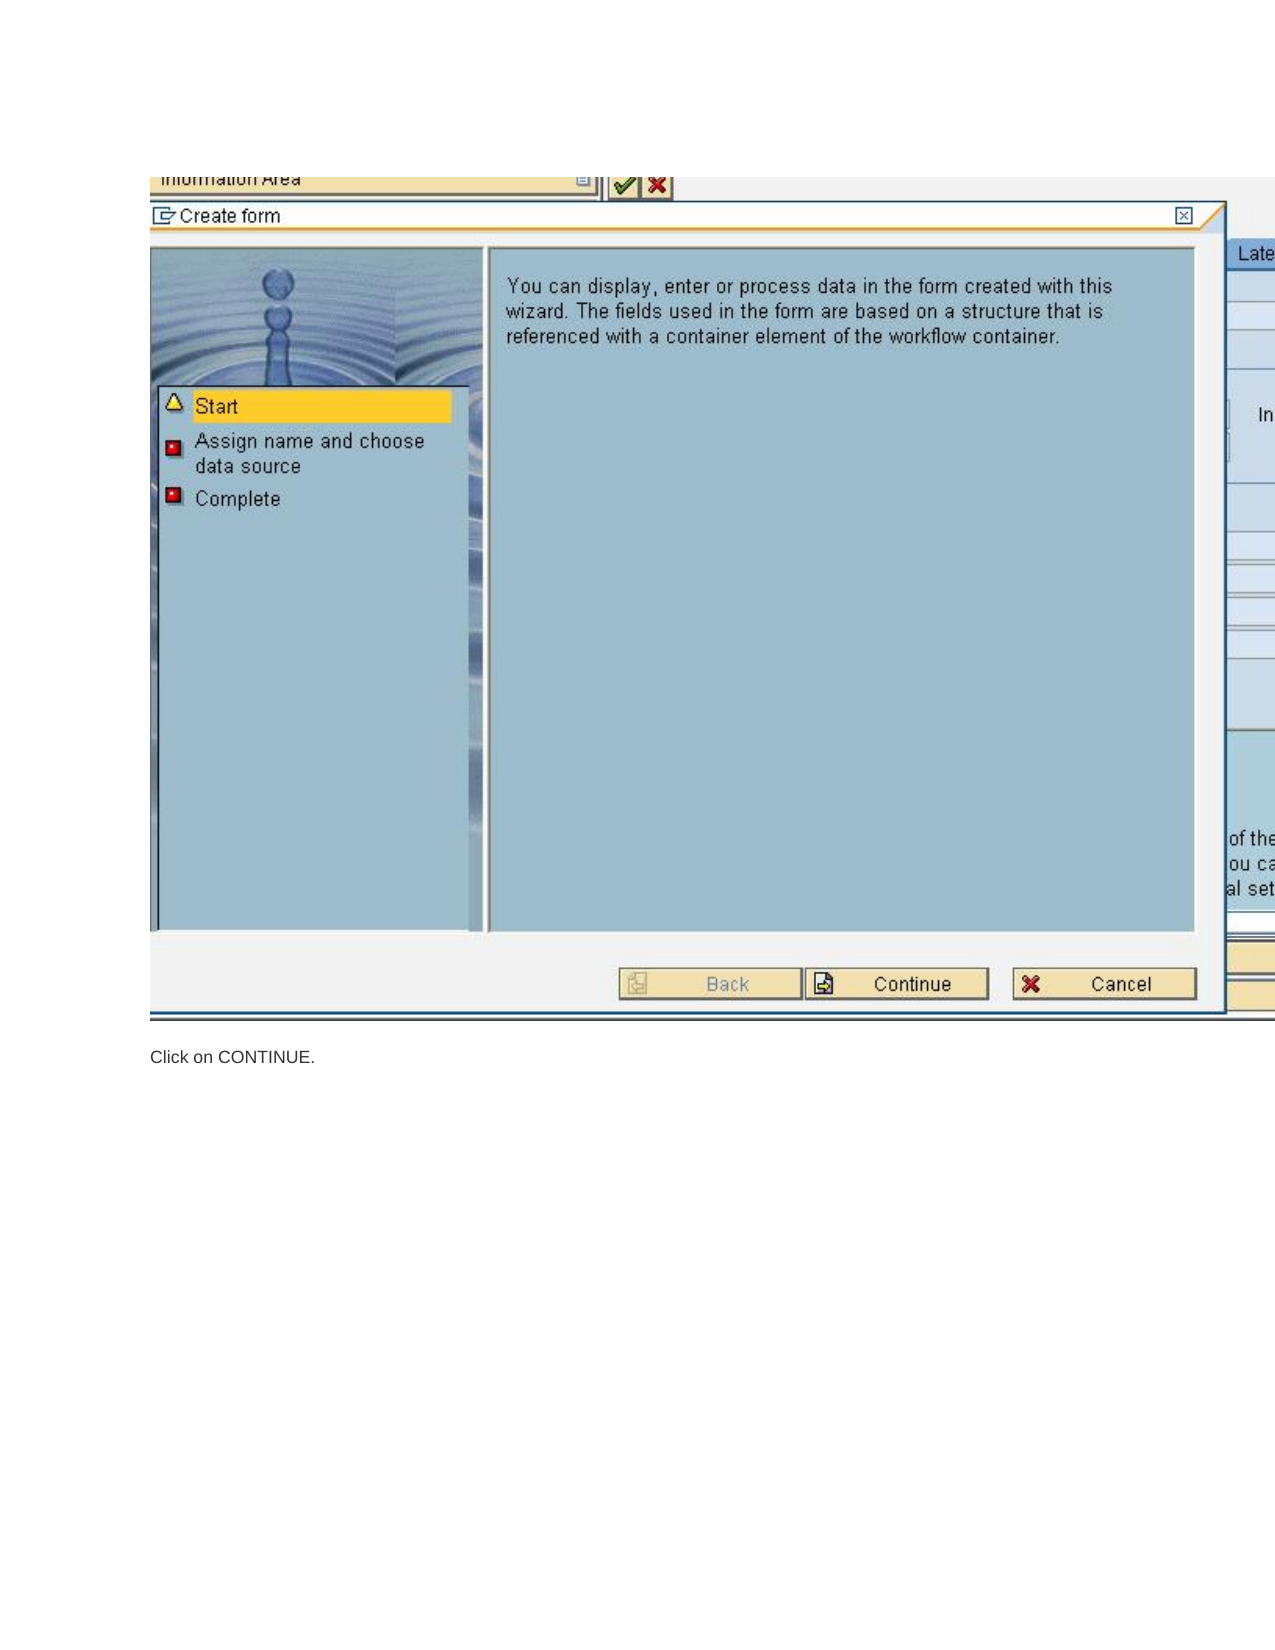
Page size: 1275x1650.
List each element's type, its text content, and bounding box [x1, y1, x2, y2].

picture [150, 177, 1275, 1021]
text Click on CONTINUE. [150, 1040, 1125, 1067]
